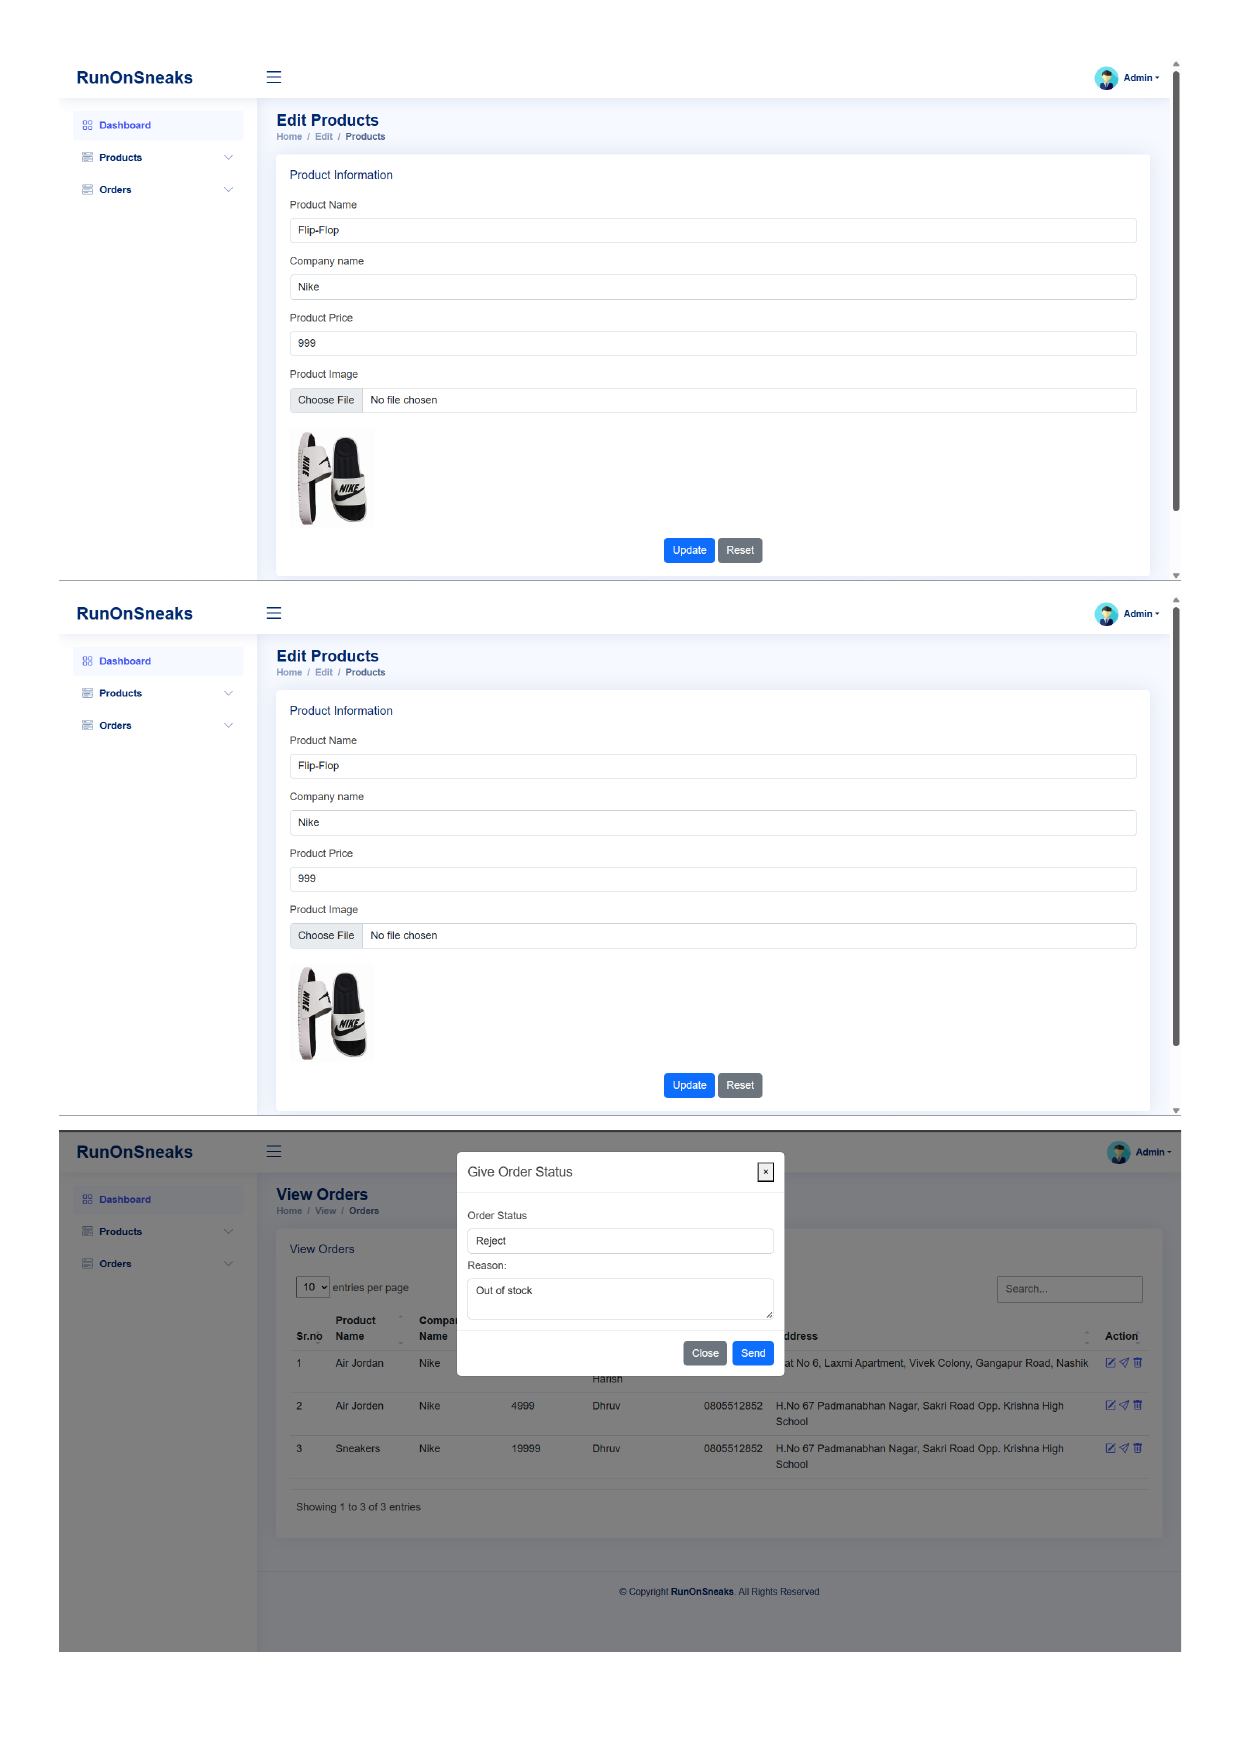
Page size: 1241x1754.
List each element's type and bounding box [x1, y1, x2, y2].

picture [59, 59, 1182, 581]
picture [59, 1130, 1182, 1652]
picture [59, 594, 1182, 1116]
